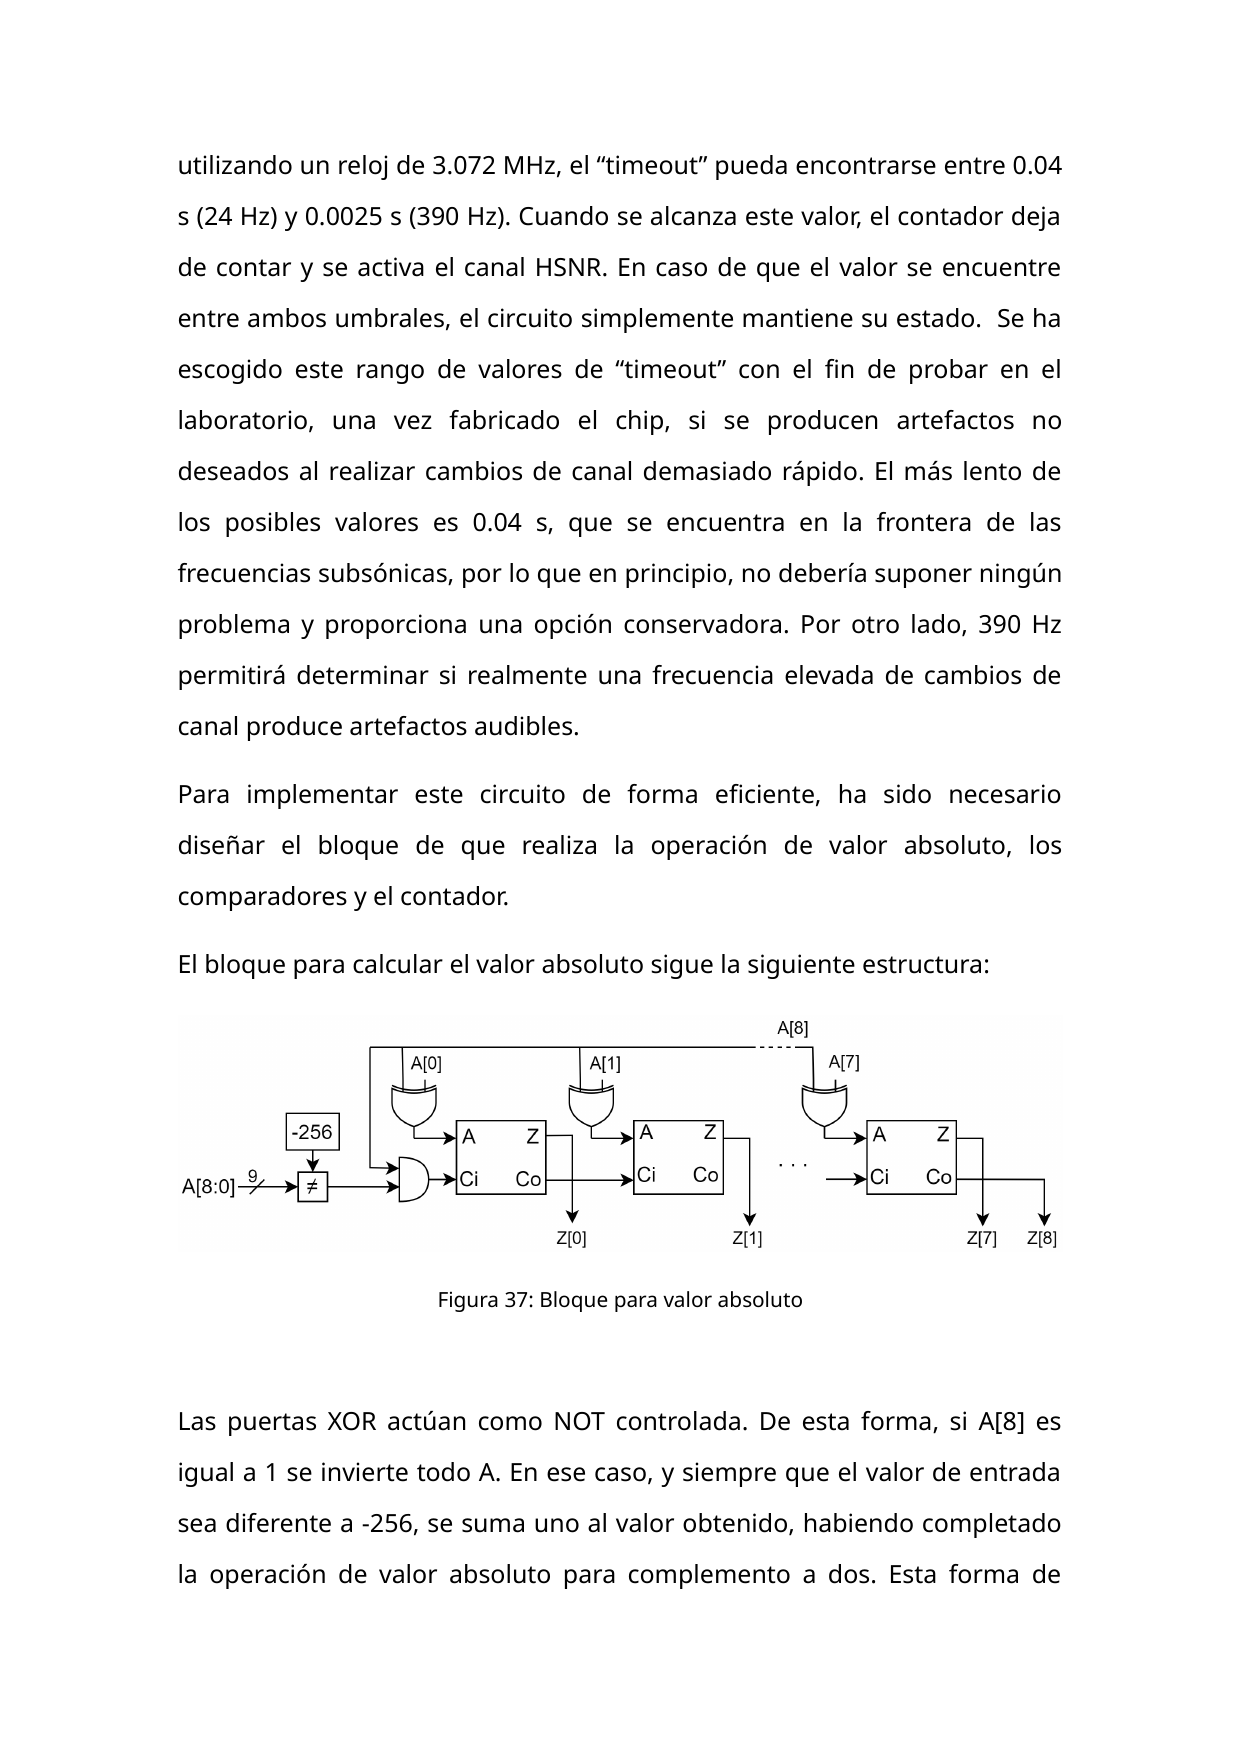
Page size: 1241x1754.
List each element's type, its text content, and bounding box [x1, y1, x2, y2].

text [177, 148, 1063, 743]
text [177, 1404, 1063, 1591]
text Figura 37: Bloque para valor absoluto [177, 1285, 1063, 1313]
text Para implementar este circuito de forma eficiente, ha sido necesario diseñar el bloque de que realiza la operación de valor absoluto, los comparadores y el contador. [177, 777, 1063, 913]
picture [177, 1014, 1063, 1252]
text El bloque para calcular el valor absoluto sigue la siguiente estructura: [177, 947, 1063, 981]
